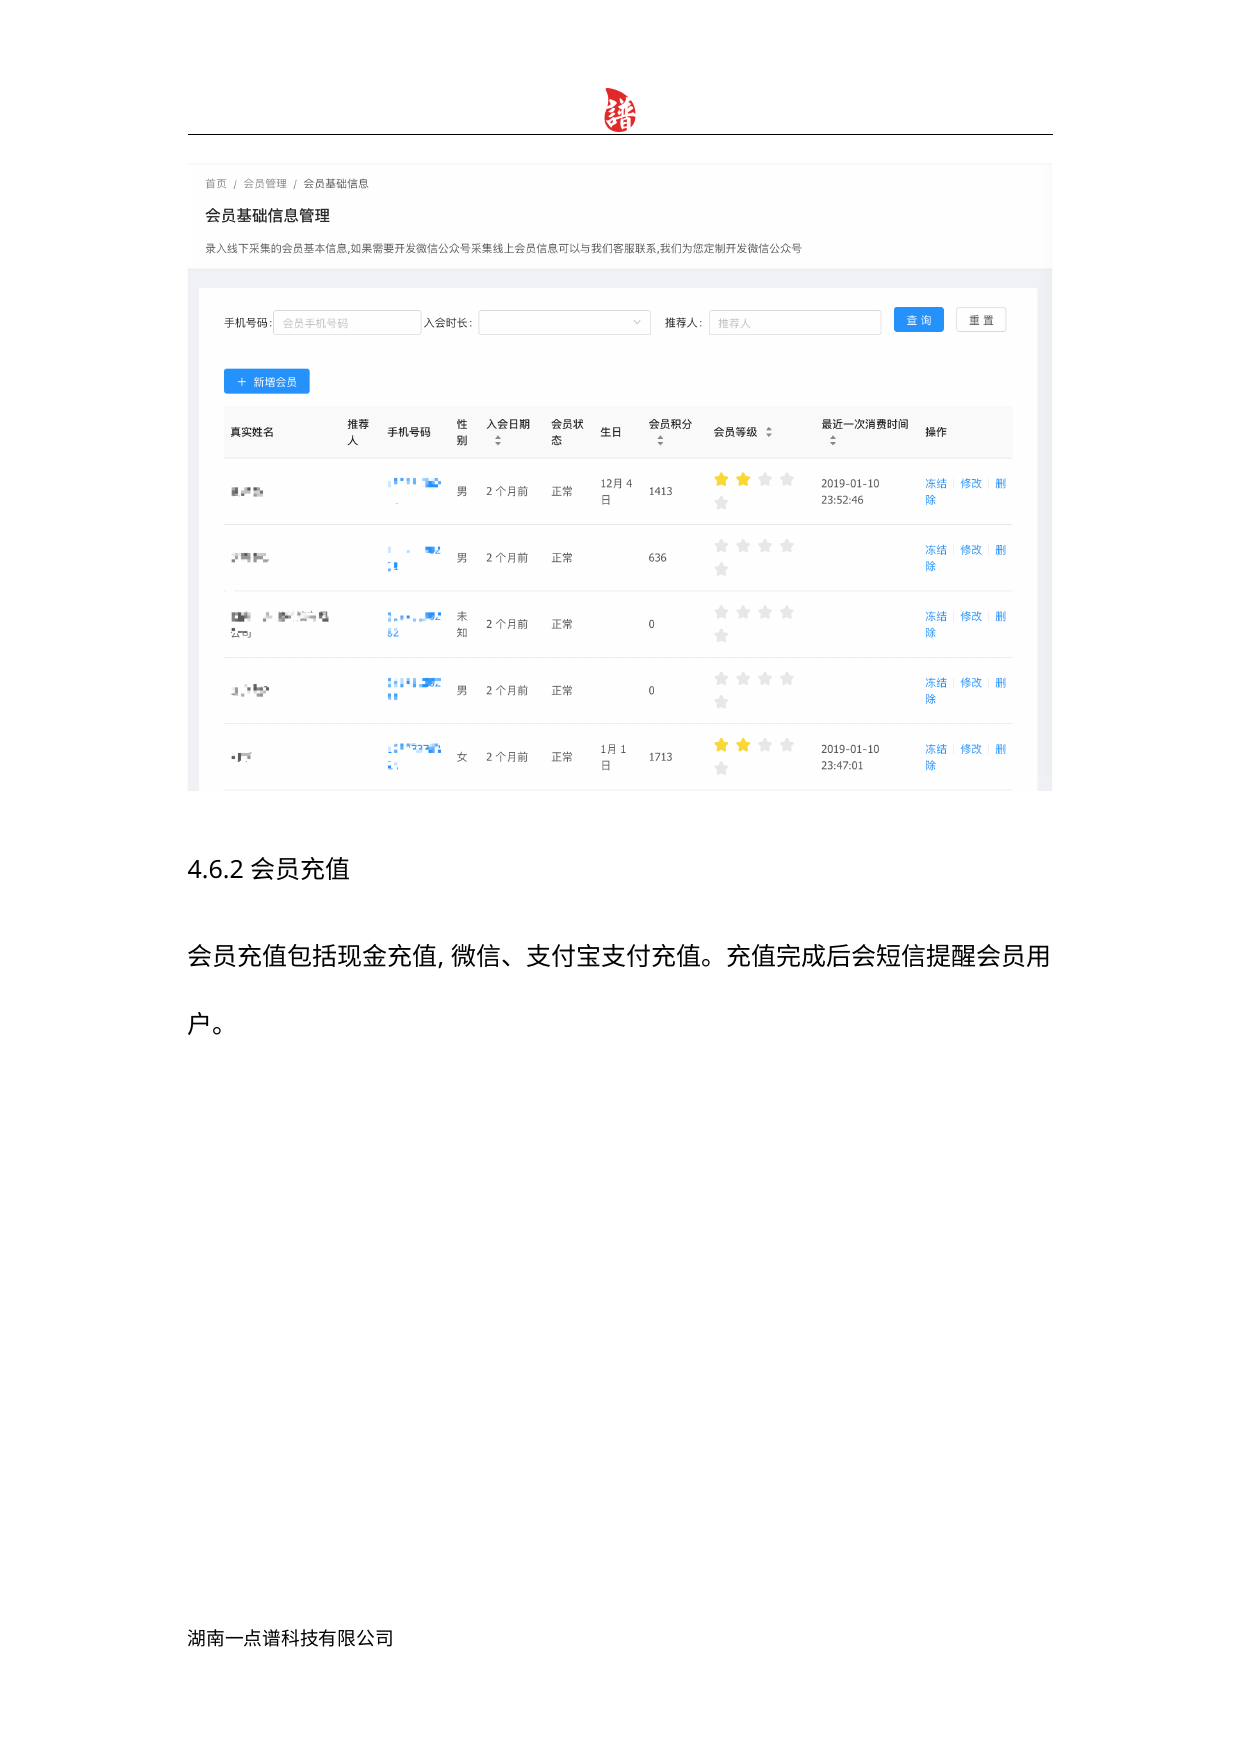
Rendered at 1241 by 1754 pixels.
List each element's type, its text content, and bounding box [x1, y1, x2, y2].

subtitle 4.6.2 会员充值 [187, 834, 1053, 902]
picture [187, 163, 1053, 791]
text 会员充值包括现金充值, 微信、支付宝支付充值。充值完成后会短信提醒会员用户。 [187, 921, 1053, 1056]
picture [598, 88, 642, 132]
